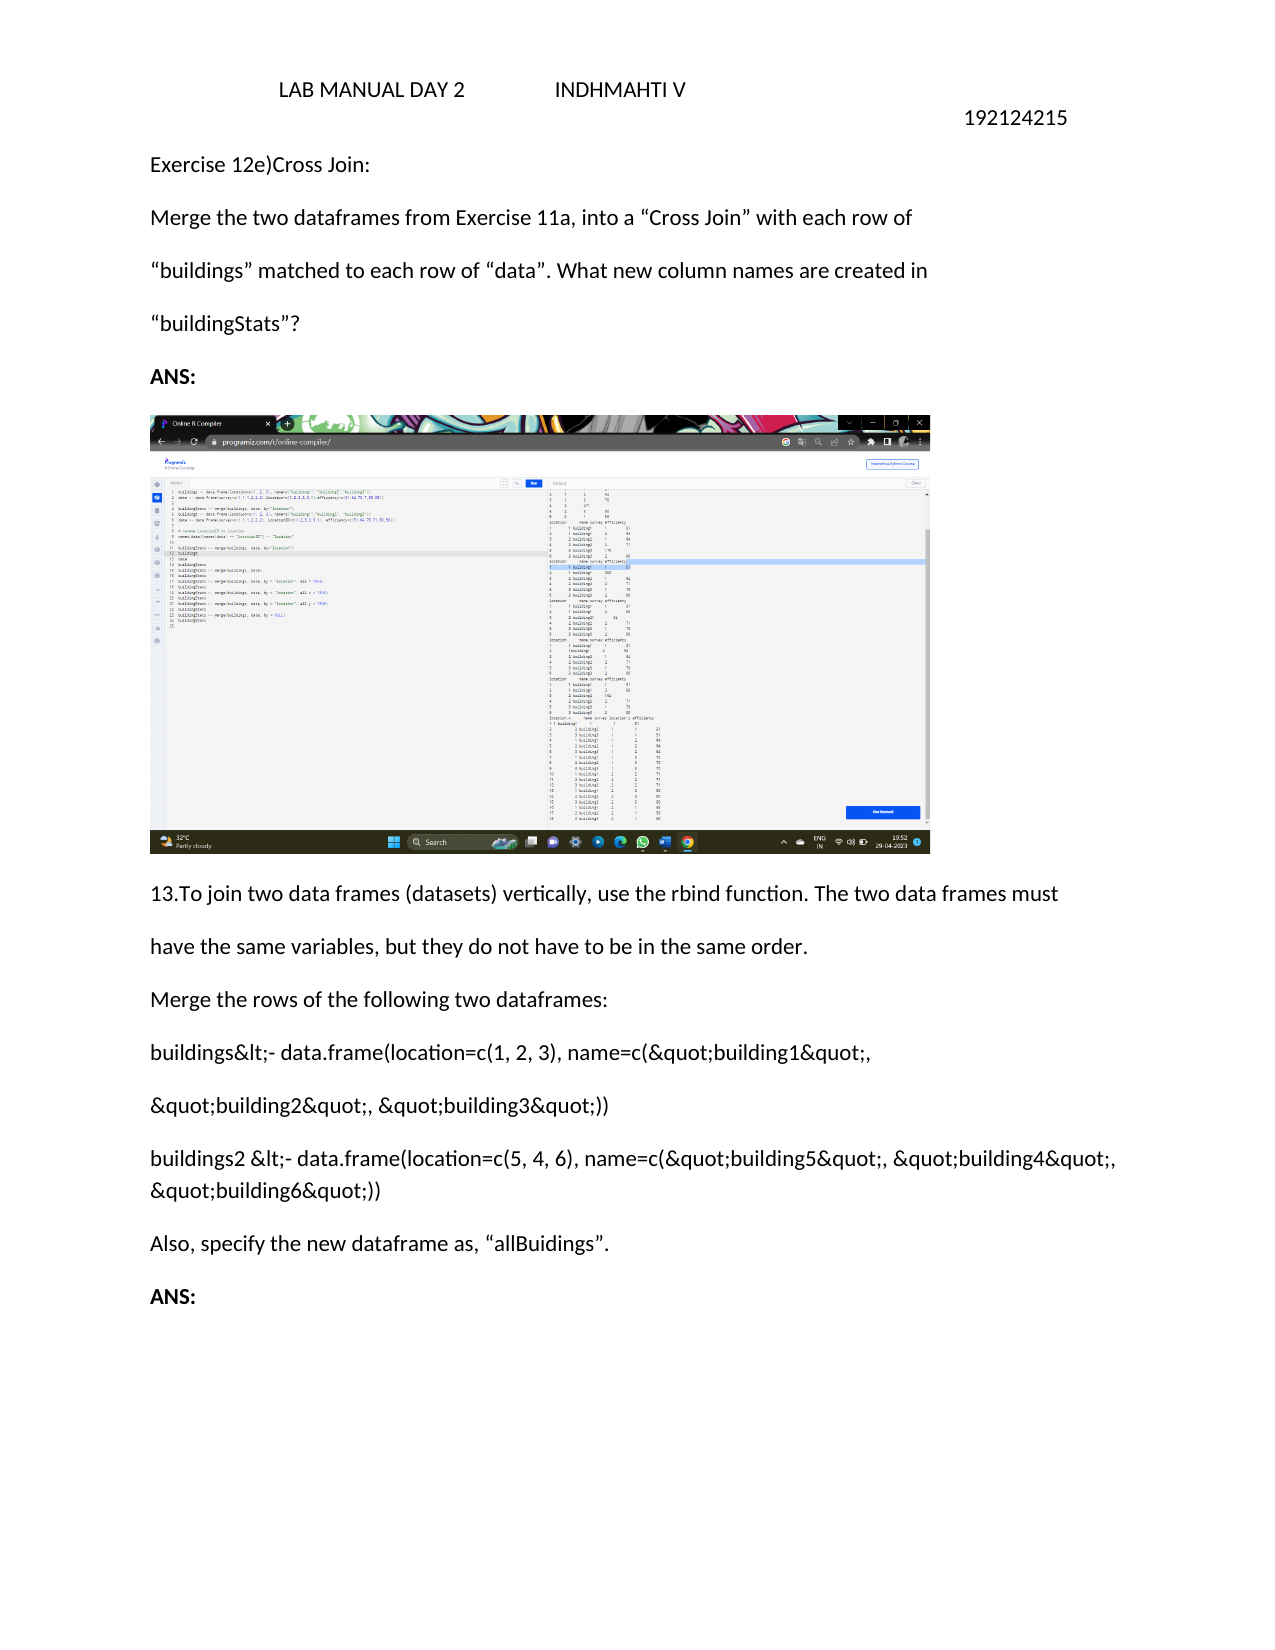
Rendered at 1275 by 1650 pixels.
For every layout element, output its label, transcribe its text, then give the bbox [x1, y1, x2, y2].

text have the same variables, but they do not have to be in the same order. [150, 932, 1125, 960]
text “buildings” matched to each row of “data”. What new column names are created in [150, 256, 1125, 284]
text ANS: [150, 1282, 1125, 1310]
text Merge the rows of the following two dataframes: [150, 985, 1125, 1013]
text buildings2 &lt;- data.frame(location=c(5, 4, 6), name=c(&quot;building5&quot;, &quot;building4&quot;, &quot;building6&quot;)) [150, 1144, 1125, 1204]
picture [150, 415, 930, 854]
text ANS: [150, 362, 1125, 390]
text buildings&lt;- data.frame(location=c(1, 2, 3), name=c(&quot;building1&quot;, [150, 1038, 1125, 1066]
text 13.To join two data frames (datasets) vertically, use the rbind function. The two data frames must [150, 879, 1125, 907]
text “buildingStats”? [150, 309, 1125, 337]
text Merge the two dataframes from Exercise 11a, into a “Cross Join” with each row of [150, 203, 1125, 231]
text &quot;building2&quot;, &quot;building3&quot;)) [150, 1091, 1125, 1119]
text Also, specify the new dataframe as, “allBuidings”. [150, 1229, 1125, 1257]
text Exercise 12e)Cross Join: [150, 150, 1125, 178]
